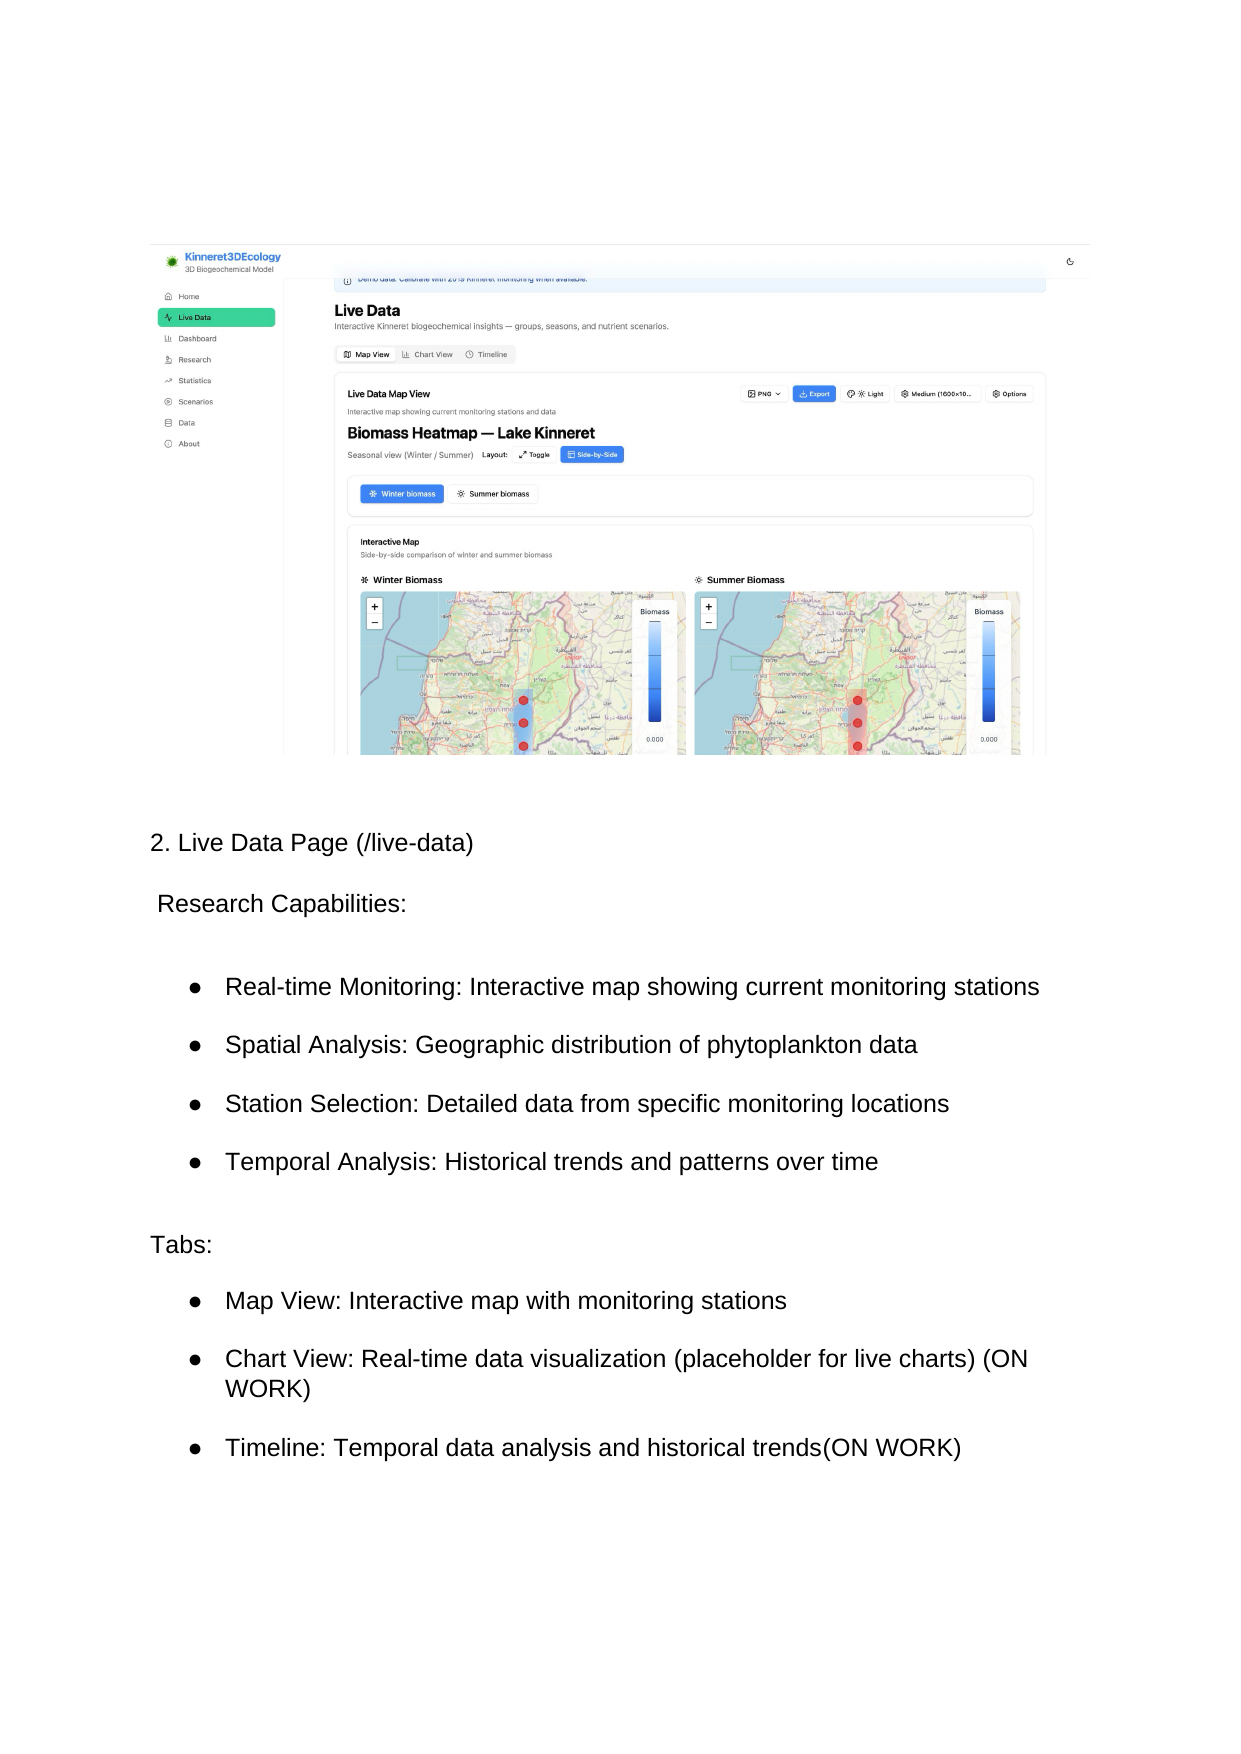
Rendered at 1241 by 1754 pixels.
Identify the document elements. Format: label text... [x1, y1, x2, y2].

list Station Selection: Detailed data from specific monitoring locations [187, 1089, 1090, 1145]
list Map View: Interactive map with monitoring stations [187, 1286, 1090, 1342]
text 2. Live Data Page (/live-data) Research Capabilities: [150, 828, 1090, 946]
list Temporal Analysis: Historical trends and patterns over time [187, 1147, 1090, 1204]
text Tabs: [150, 1230, 1090, 1259]
picture [150, 244, 1090, 755]
list Real-time Monitoring: Interactive map showing current monitoring stations [187, 972, 1090, 1029]
list Timeline: Temporal data analysis and historical trends(ON WORK) [187, 1432, 1090, 1489]
list Spatial Analysis: Geographic distribution of phytoplankton data [187, 1031, 1090, 1087]
list Chart View: Real-time data visualization (placeholder for live charts) (ON WORK) [187, 1344, 1090, 1431]
